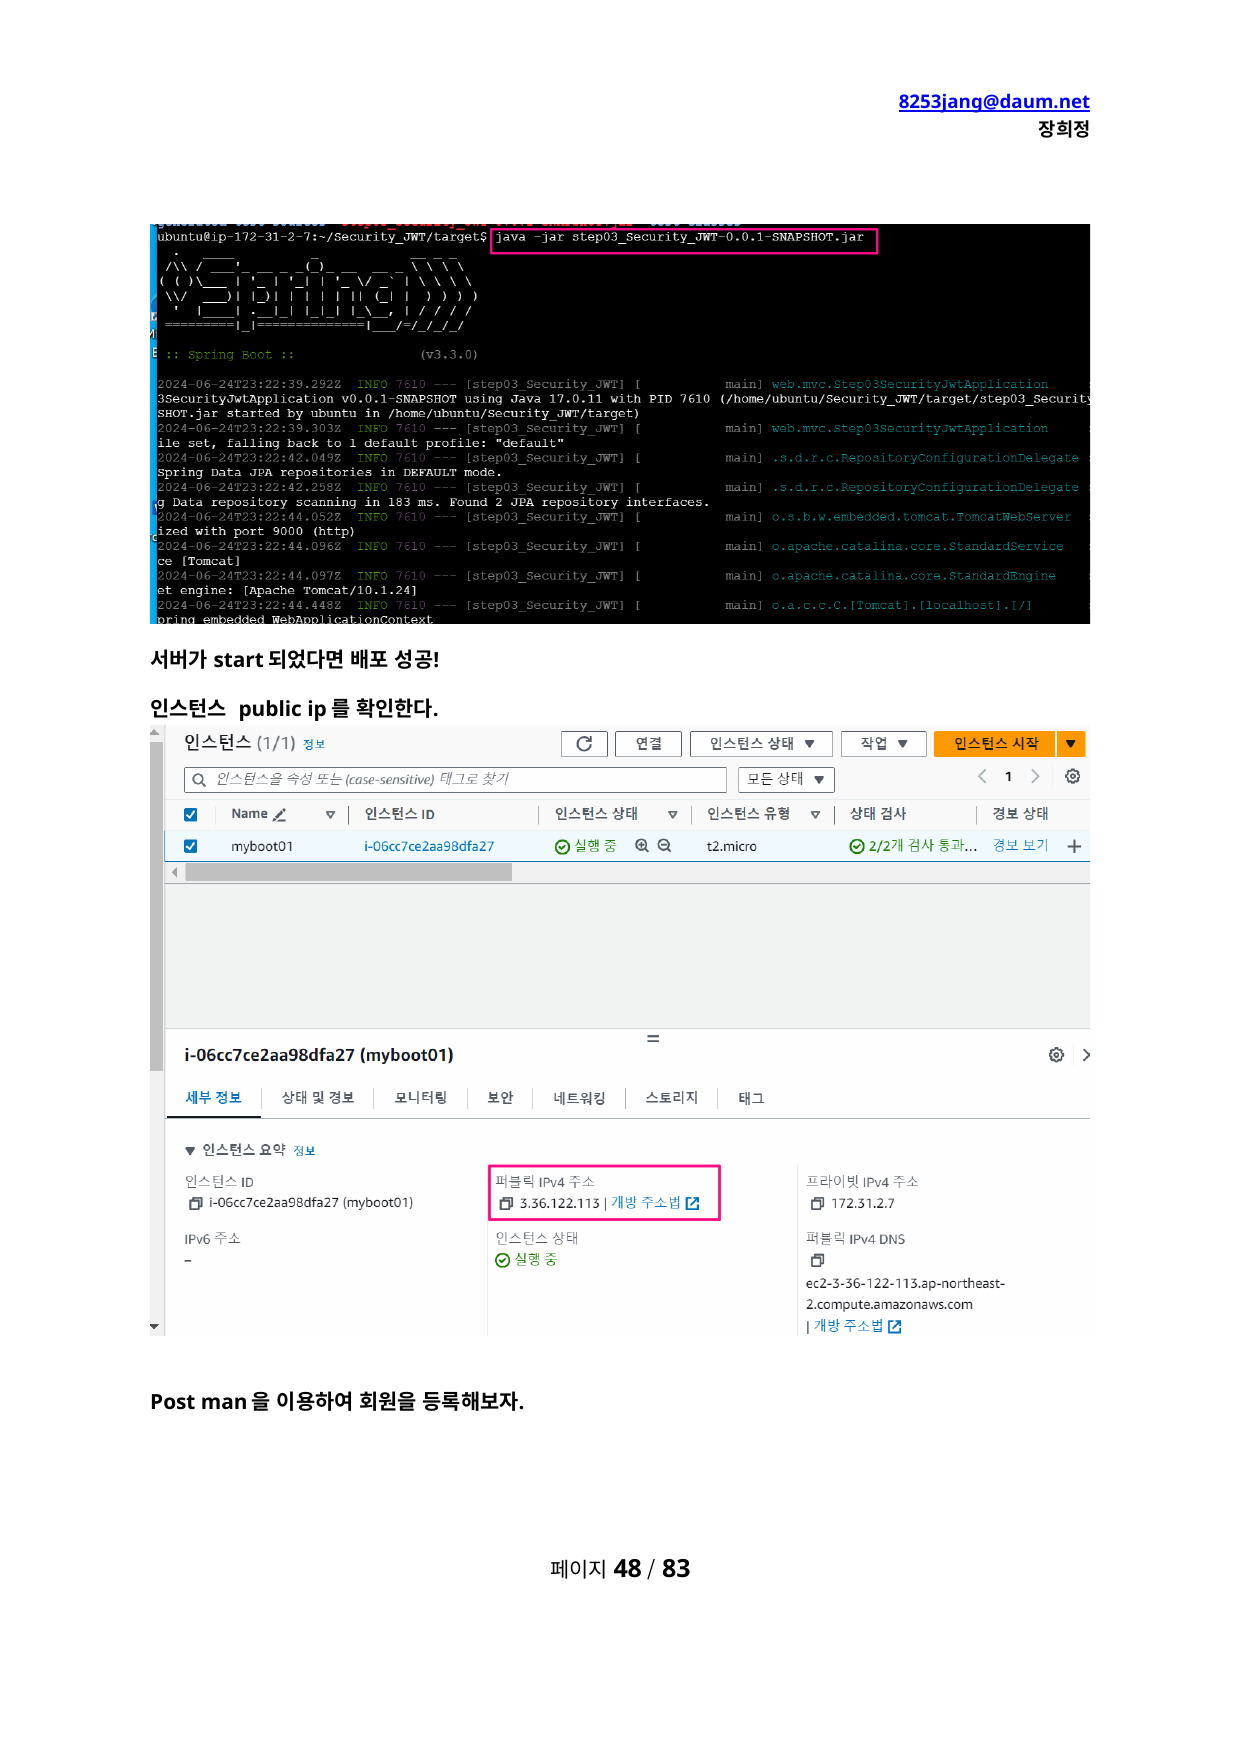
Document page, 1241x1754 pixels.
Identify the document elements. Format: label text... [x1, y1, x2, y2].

picture [150, 725, 1091, 1336]
text 인스턴스 public ip를 확인한다. [150, 692, 1090, 722]
text Post man을 이용하여 회원을 등록해보자. [150, 1385, 1090, 1415]
picture [152, 224, 1091, 624]
text 서버가 start되었다면 배포 성공! [150, 643, 1090, 673]
